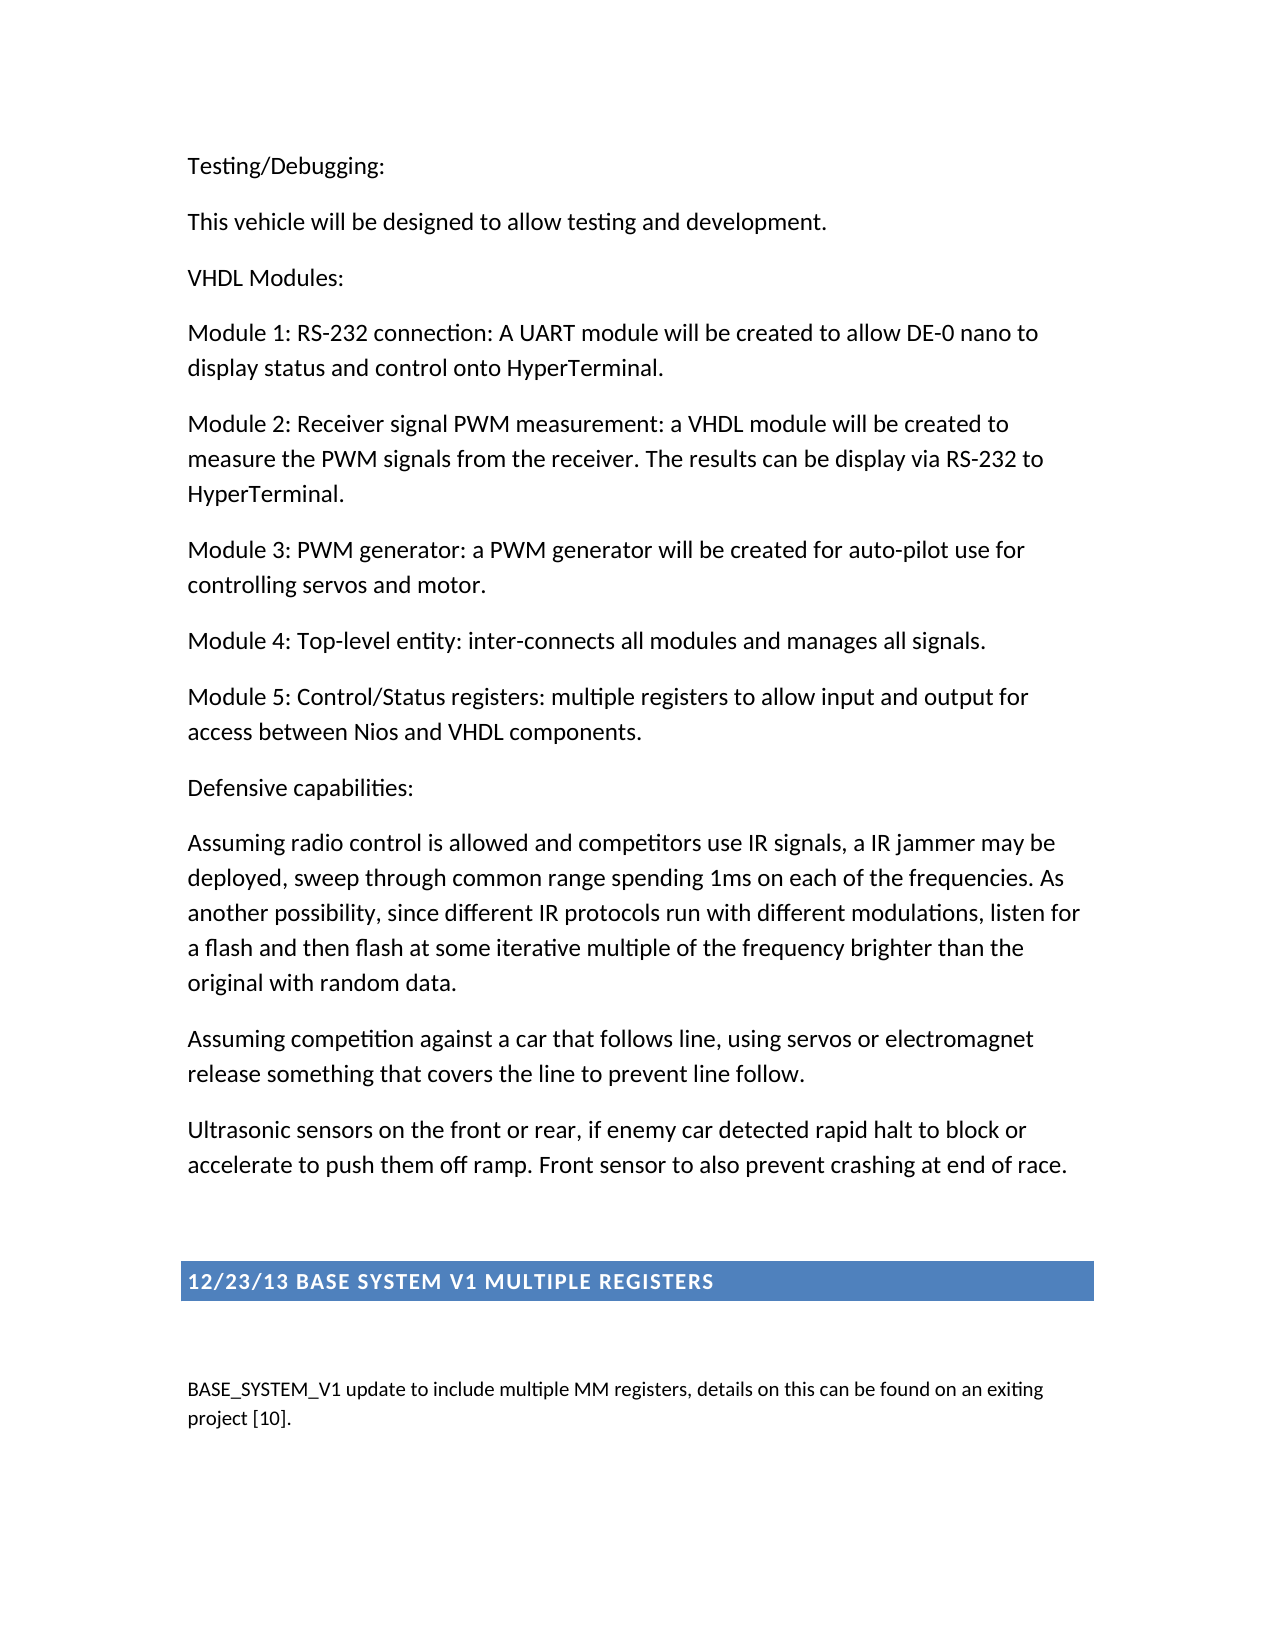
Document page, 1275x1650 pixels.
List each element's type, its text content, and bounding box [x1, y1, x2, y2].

text Assuming radio control is allowed and competitors use IR signals, a IR jammer may be deployed, sweep through common range spending 1ms on each of the frequencies. As another possibility, since different IR protocols run with different modulations, listen for a flash and then flash at some iterative multiple of the frequency brighter than the original with random data. [187, 827, 1087, 998]
text Module 2: Receiver signal PWM measurement: a VHDL module will be created to measure the PWM signals from the receiver. The results can be display via RS-232 to HyperTerminal. [187, 408, 1087, 509]
text Testing/Debugging: [187, 150, 1087, 181]
text This vehicle will be designed to allow testing and development. [187, 206, 1087, 236]
text Defensive capabilities: [187, 772, 1087, 802]
text BASE_SYSTEM_V1 update to include multiple MM registers, details on this can be found on an exiting project [10]. [187, 1376, 1087, 1431]
text Module 3: PWM generator: a PWM generator will be created for auto-pilot use for controlling servos and motor. [187, 534, 1087, 600]
text Module 1: RS-232 connection: A UART module will be created to allow DE-0 nano to display status and control onto HyperTerminal. [187, 317, 1087, 383]
text Module 5: Control/Status registers: multiple registers to allow input and output for access between Nios and VHDL components. [187, 681, 1087, 746]
text Assuming competition against a car that follows line, using servos or electromagnet release something that covers the line to prevent line follow. [187, 1023, 1087, 1089]
text VHDL Modules: [187, 262, 1087, 292]
text Ultrasonic sensors on the front or rear, if enemy car detected rapid halt to block or accelerate to push them off ramp. Front sensor to also prevent crashing at end of race. [187, 1114, 1087, 1180]
subtitle 12/23/13 base system v1 multiple registers [188, 1267, 1087, 1295]
text Module 4: Top-level entity: inter-connects all modules and manages all signals. [187, 625, 1087, 656]
